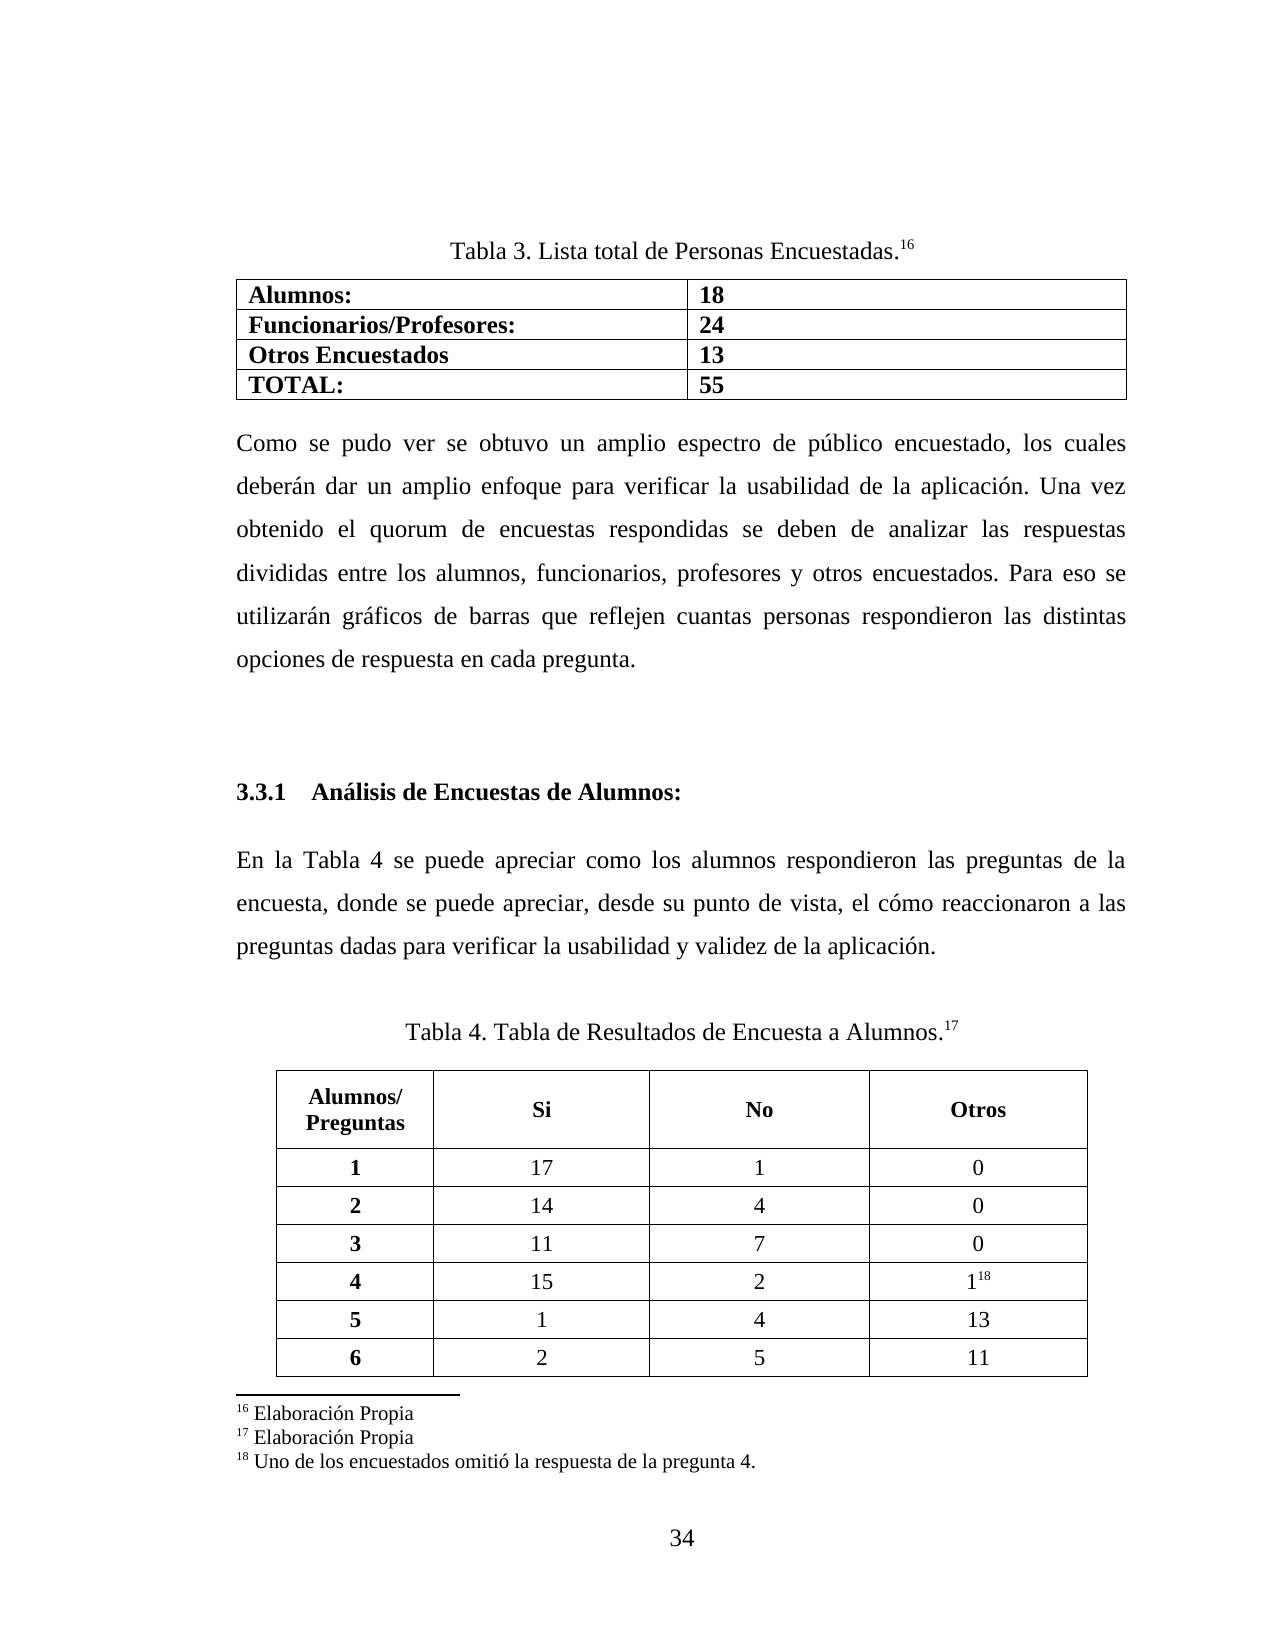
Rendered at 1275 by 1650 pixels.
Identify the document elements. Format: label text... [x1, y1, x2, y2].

table_cell 2 [434, 1339, 649, 1376]
table_cell TOTAL: [237, 370, 687, 398]
table_cell 0 [870, 1187, 1087, 1224]
table_cell 11 [870, 1339, 1087, 1376]
table_header Otros [870, 1071, 1087, 1148]
table_cell 6 [277, 1339, 433, 1376]
table_cell 13 [870, 1301, 1087, 1338]
table_cell 1 [277, 1149, 433, 1186]
text En la Tabla 4 se puede apreciar como los alumnos respondieron las preguntas de la encuesta, donde se puede apreciar, desde su punto de vista, el cómo reaccionaron a las preguntas dadas para verificar la usabilidad y validez de la aplicación. [236, 845, 1127, 960]
table_header 18 [688, 280, 1126, 309]
table_cell 24 [688, 310, 1126, 339]
table_cell 1 [870, 1263, 1087, 1300]
table_header Si [434, 1071, 649, 1148]
table_cell 2 [650, 1263, 869, 1300]
text Tabla 4. Tabla de Resultados de Encuesta a Alumnos. [236, 1017, 1127, 1046]
table_cell Otros Encuestados [237, 340, 687, 369]
table_cell 4 [650, 1187, 869, 1224]
text Como se pudo ver se obtuvo un amplio espectro de público encuestado, los cuales deberán dar un amplio enfoque para verificar la usabilidad de la aplicación. Una vez obtenido el quorum de encuestas respondidas se deben de analizar las respuestas divididas entre los alumnos, funcionarios, profesores y otros encuestados. Para eso se utilizarán gráficos de barras que reflejen cuantas personas respondieron las distintas opciones de respuesta en cada pregunta. [236, 428, 1127, 673]
table_cell 7 [650, 1225, 869, 1262]
table_header No [650, 1071, 869, 1148]
table_cell 13 [688, 340, 1126, 369]
table_header Alumnos: [237, 280, 687, 309]
table_cell 5 [277, 1301, 433, 1338]
table_cell 4 [277, 1263, 433, 1300]
subtitle Análisis de Encuestas de Alumnos: [236, 777, 1127, 806]
table_cell 1 [650, 1149, 869, 1186]
table_header Alumnos/ Preguntas [277, 1071, 433, 1148]
table_cell Funcionarios/Profesores: [237, 310, 687, 339]
table_cell 4 [650, 1301, 869, 1338]
table_cell 3 [277, 1225, 433, 1262]
table_cell 11 [434, 1225, 649, 1262]
table_cell 5 [650, 1339, 869, 1376]
table_cell 0 [870, 1225, 1087, 1262]
table_cell 0 [870, 1149, 1087, 1186]
table_cell 17 [434, 1149, 649, 1186]
table_cell 15 [434, 1263, 649, 1300]
table_cell 1 [434, 1301, 649, 1338]
text Tabla 3. Lista total de Personas Encuestadas. [236, 236, 1127, 265]
table_cell 55 [688, 370, 1126, 398]
table_cell 2 [277, 1187, 433, 1224]
table_cell 14 [434, 1187, 649, 1224]
